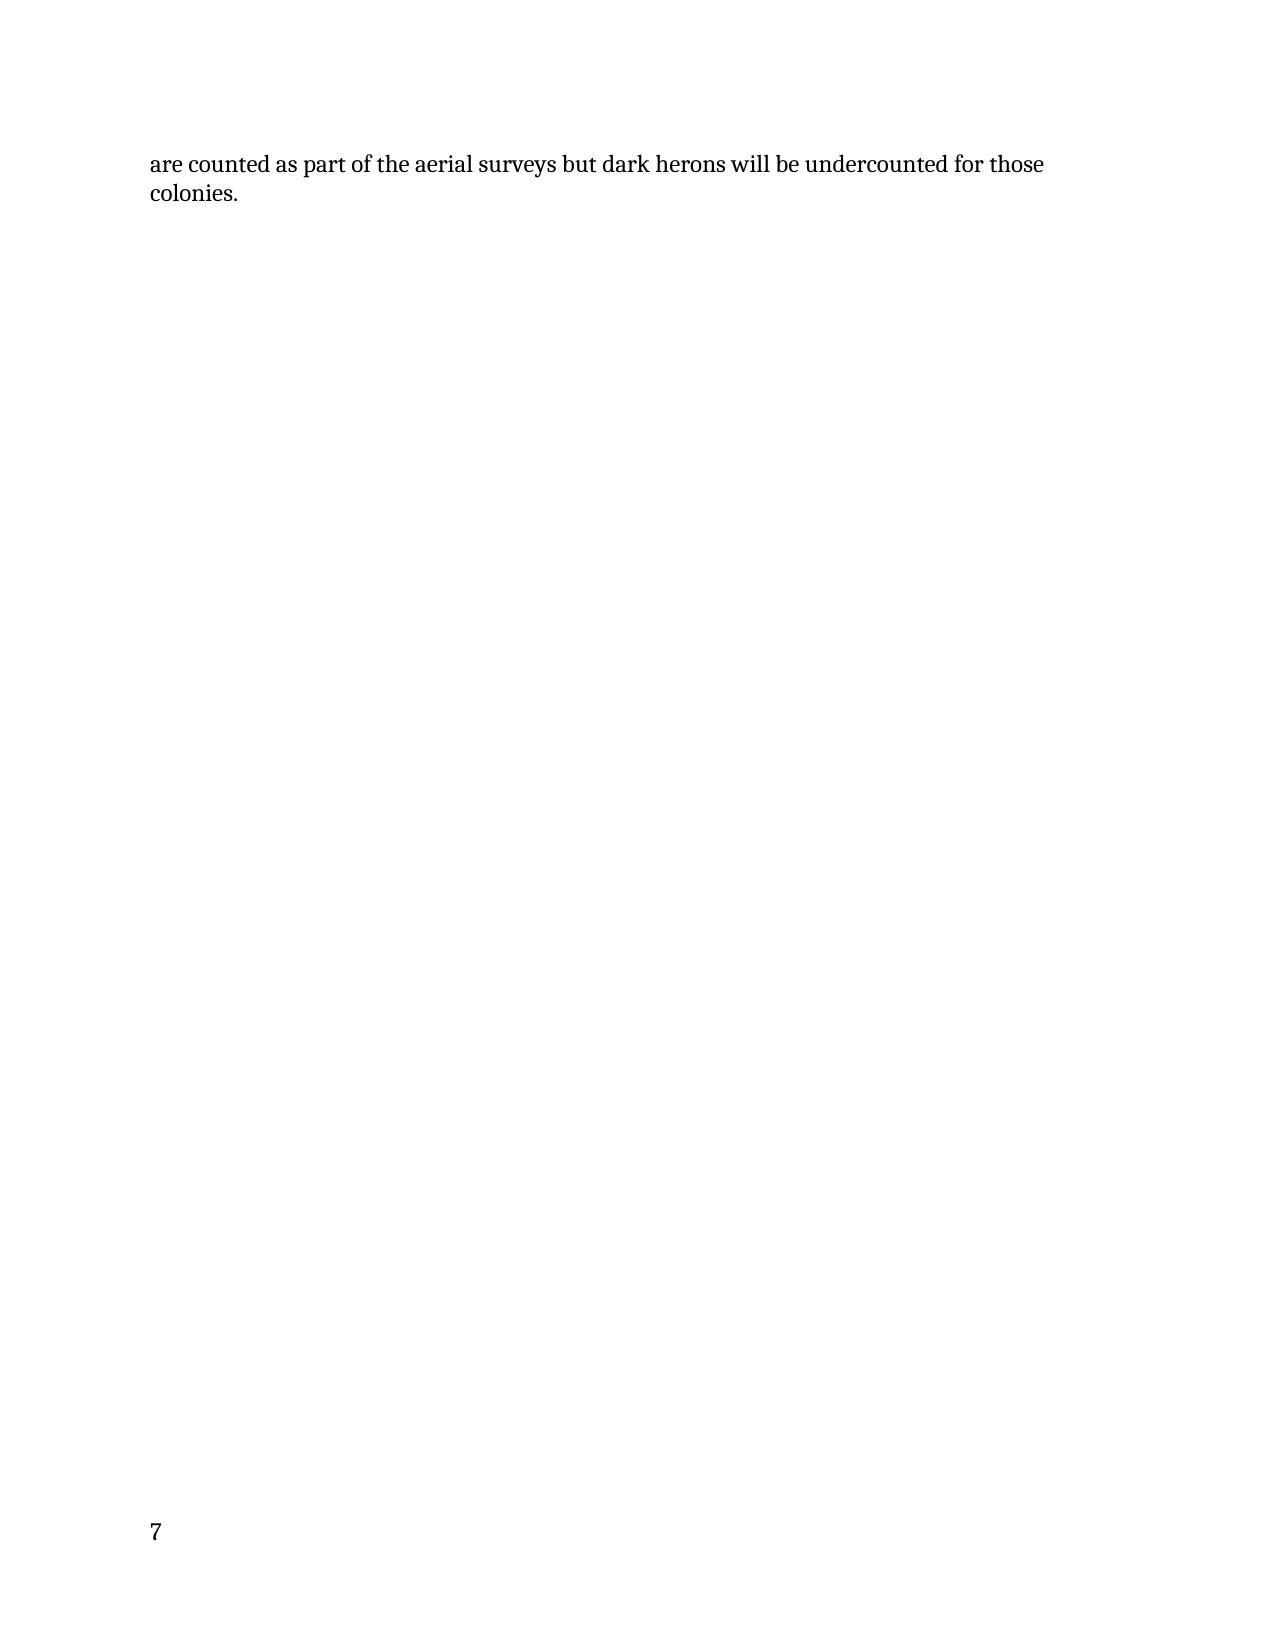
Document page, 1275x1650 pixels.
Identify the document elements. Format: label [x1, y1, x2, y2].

text [150, 150, 1125, 207]
